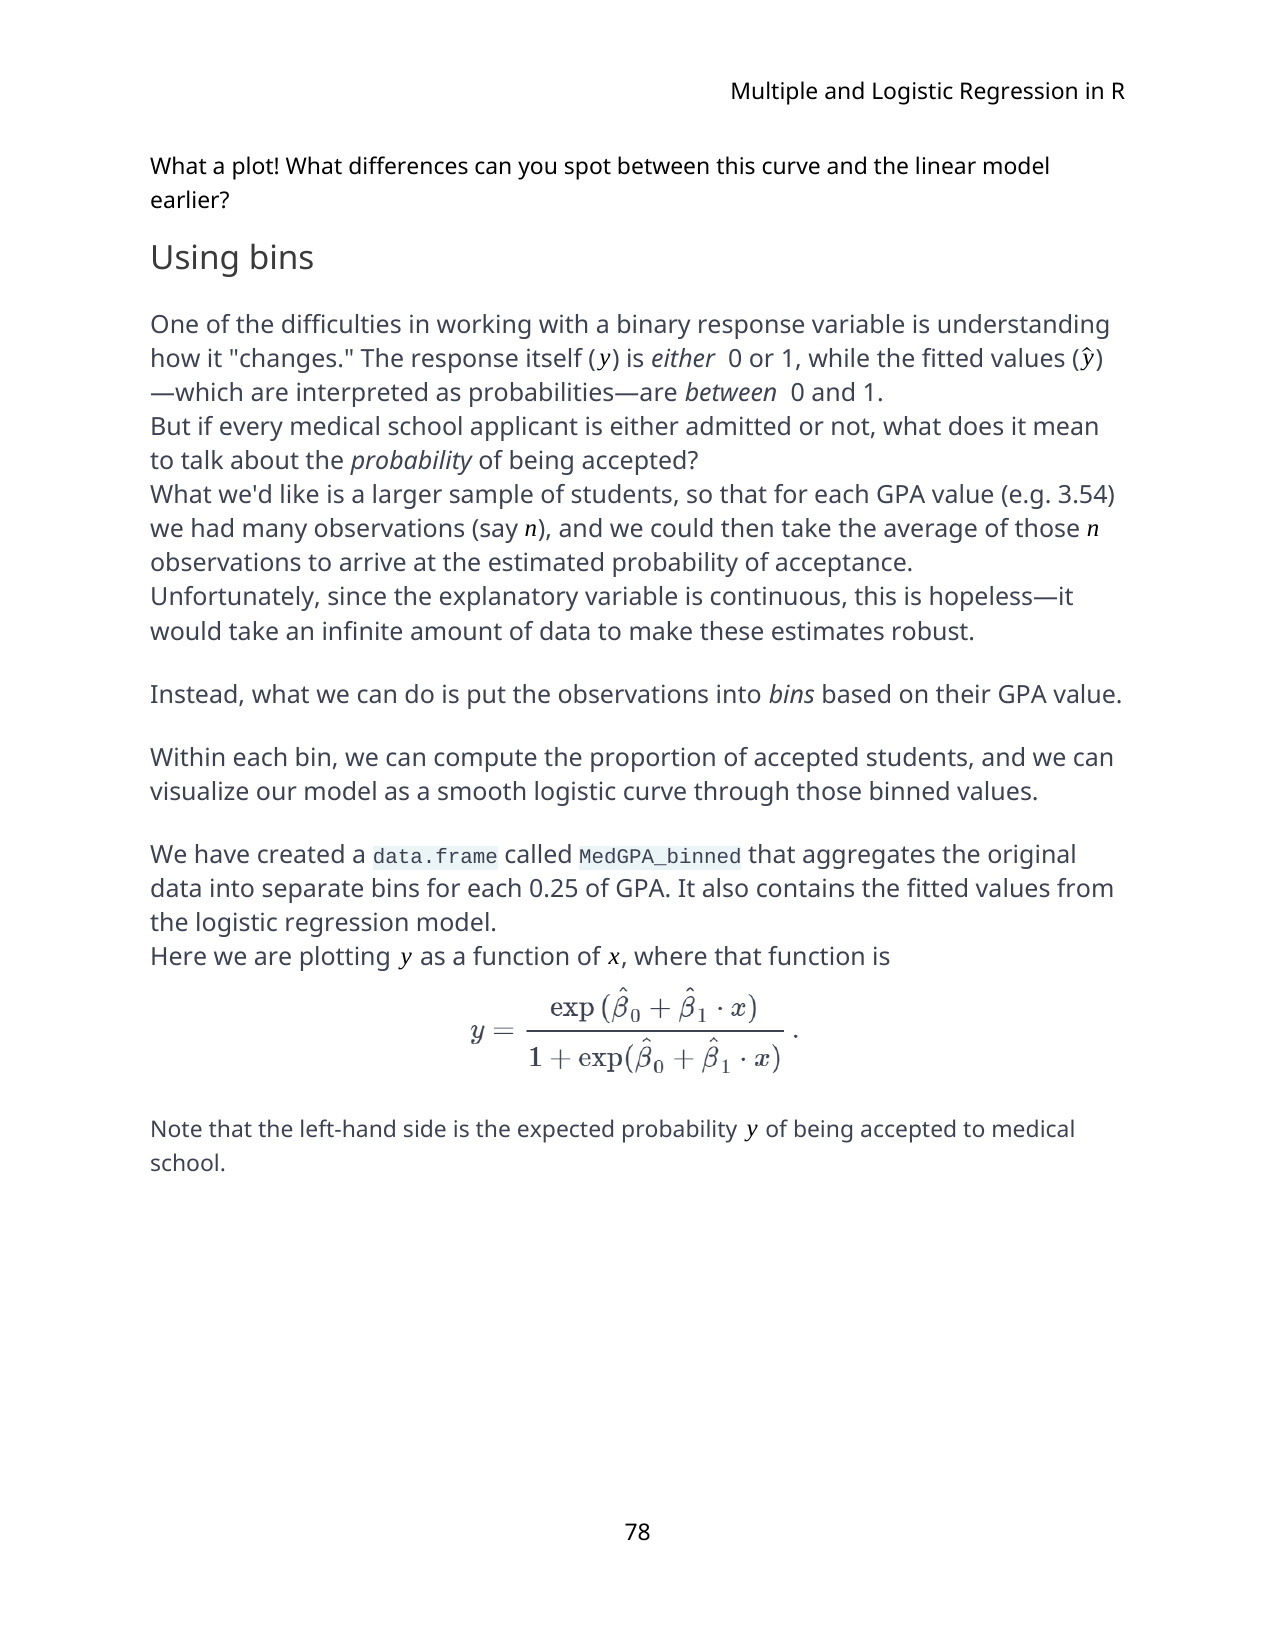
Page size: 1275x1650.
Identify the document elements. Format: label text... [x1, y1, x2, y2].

text Unfortunately, since the explanatory variable is continuous, this is hopeless—it would take an infinite amount of data to make these estimates robust. [150, 579, 1125, 647]
text Within each bin, we can compute the proportion of accepted students, and we can visualize our model as a smooth logistic curve through those binned values. [150, 739, 1125, 808]
text Here we are plotting as a function of , where that function is [150, 939, 1125, 973]
text We have created a data.frame called MedGPA_binned that aggregates the original data into separate bins for each 0.25 of GPA. It also contains the fitted values from the logistic regression model. [150, 837, 1125, 939]
picture [461, 973, 814, 1095]
text What we'd like is a larger sample of students, so that for each GPA value (e.g. 3.54) we had many observations (say ), and we could then take the average of those observations to arrive at the estimated probability of acceptance. [150, 477, 1125, 579]
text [150, 150, 1125, 215]
text Instead, what we can do is put the observations into bins based on their GPA value. [150, 676, 1125, 710]
subtitle Using bins [150, 234, 1125, 279]
text But if every medical school applicant is either admitted or not, what does it mean to talk about the probability of being accepted? [150, 409, 1125, 477]
text One of the difficulties in working with a binary response variable is understanding how it "changes." The response itself () is either 0 or 1, while the fitted values ()—which are interpreted as probabilities—are between 0 and 1. [150, 307, 1125, 409]
text Note that the left-hand side is the expected probability of being accepted to medical school. [150, 1113, 1125, 1178]
